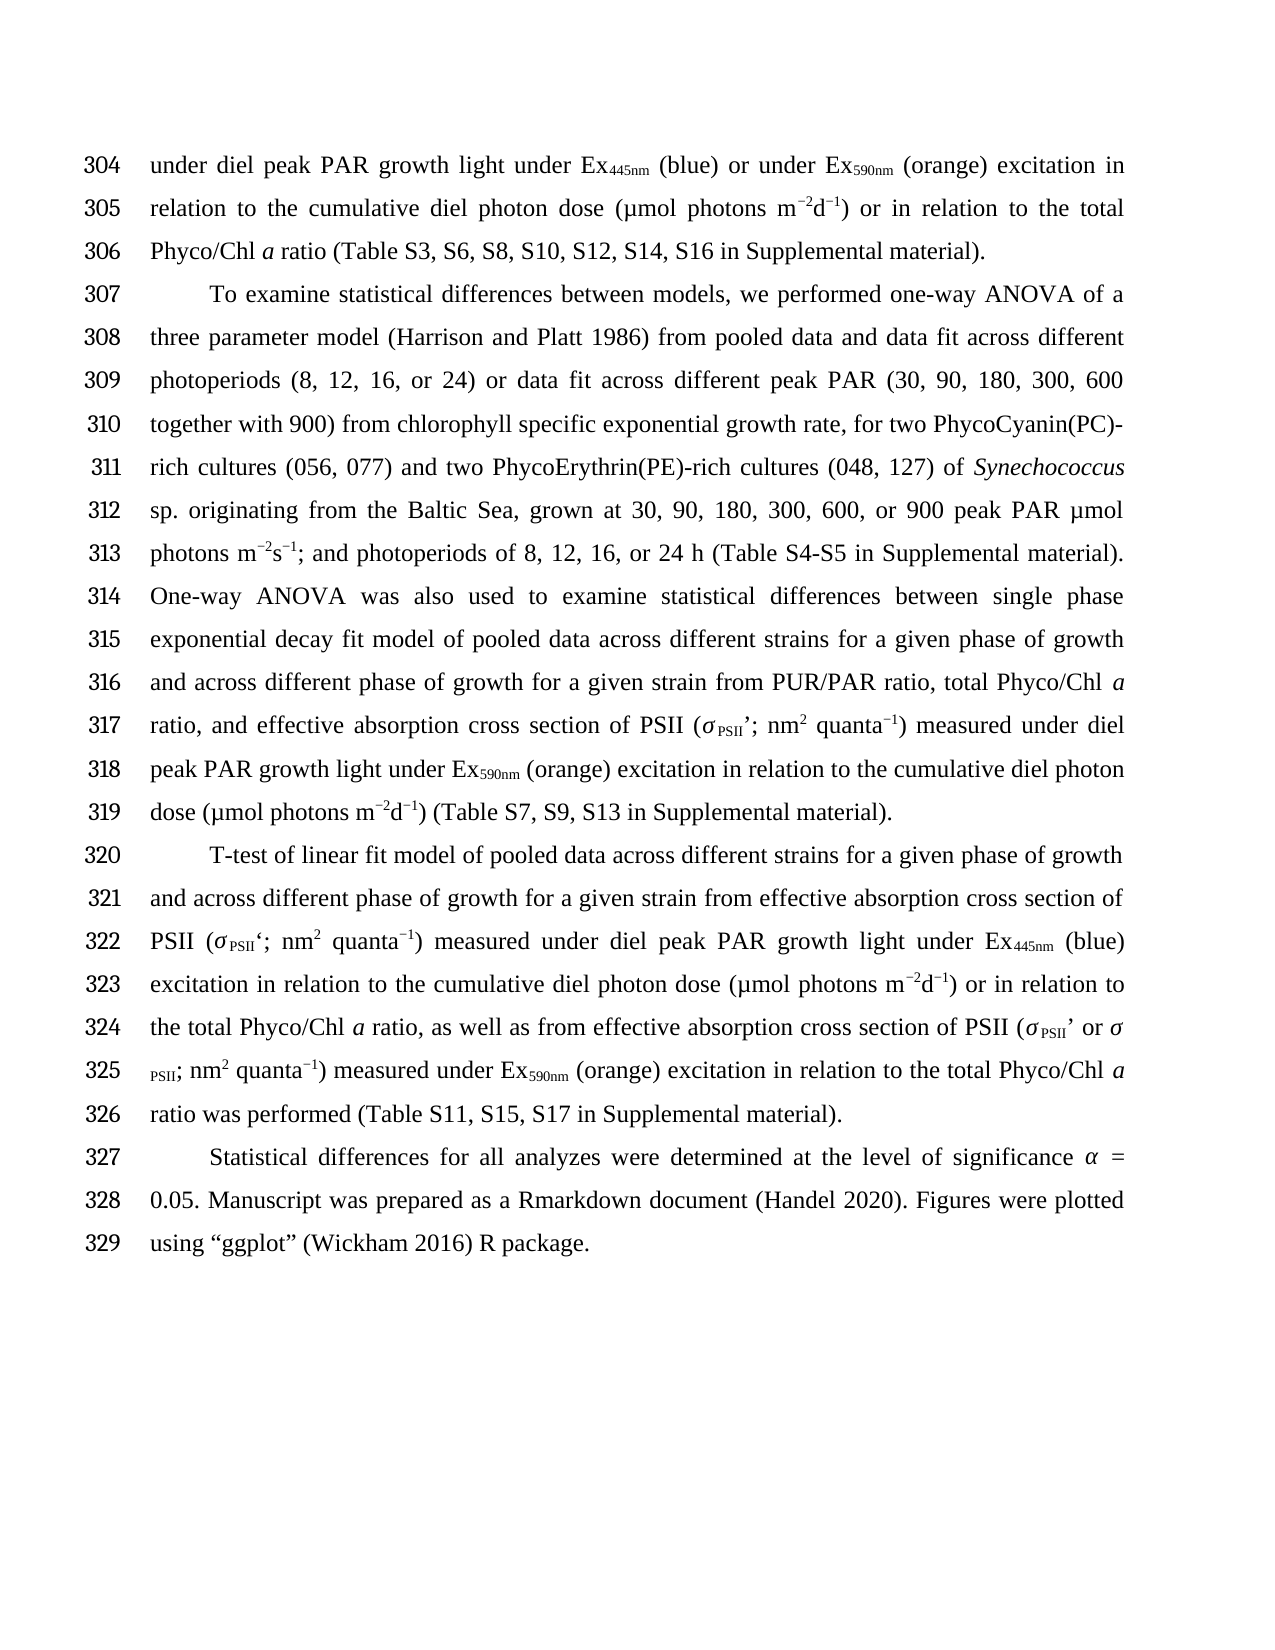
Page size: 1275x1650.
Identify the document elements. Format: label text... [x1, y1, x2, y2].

text To examine statistical differences between models, we performed one-way ANOVA of a three parameter model (Harrison and Platt 1986) from pooled data and data fit across different photoperiods (8, 12, 16, or 24) or data fit across different peak PAR (30, 90, 180, 300, 600 together with 900) from chlorophyll specific exponential growth rate, for two PhycoCyanin(PC)-rich cultures (056, 077) and two PhycoErythrin(PE)-rich cultures (048, 127) of Synechococcus sp. originating from the Baltic Sea, grown at 30, 90, 180, 300, 600, or 900 peak PAR µmol photons m−2s−1; and photoperiods of 8, 12, 16, or 24 h (Table S4-S5 in Supplemental material). One-way ANOVA was also used to examine statistical differences between single phase exponential decay fit model of pooled data across different strains for a given phase of growth and across different phase of growth for a given strain from PUR/PAR ratio, total Phyco/Chl a ratio, and effective absorption cross section of PSII (PSII’; nm2 quanta−1) measured under diel peak PAR growth light under Ex590nm (orange) excitation in relation to the cumulative diel photon dose (µmol photons m−2d−1) (Table S7, S9, S13 in Supplemental material). [150, 279, 1125, 826]
text T-test of linear fit model of pooled data across different strains for a given phase of growth and across different phase of growth for a given strain from effective absorption cross section of PSII (PSII‘; nm2 quanta−1) measured under diel peak PAR growth light under Ex445nm (blue) excitation in relation to the cumulative diel photon dose (µmol photons m−2d−1) or in relation to the total Phyco/Chl a ratio, as well as from effective absorption cross section of PSII (PSII’ or PSII; nm2 quanta−1) measured under Ex590nm (orange) excitation in relation to the total Phyco/Chl a ratio was performed (Table S11, S15, S17 in Supplemental material). [150, 840, 1125, 1127]
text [150, 150, 1125, 265]
text Statistical differences for all analyzes were determined at the level of significance = 0.05. Manuscript was prepared as a Rmarkdown document (Handel 2020). Figures were plotted using “ggplot” (Wickham 2016) R package. [150, 1142, 1125, 1257]
